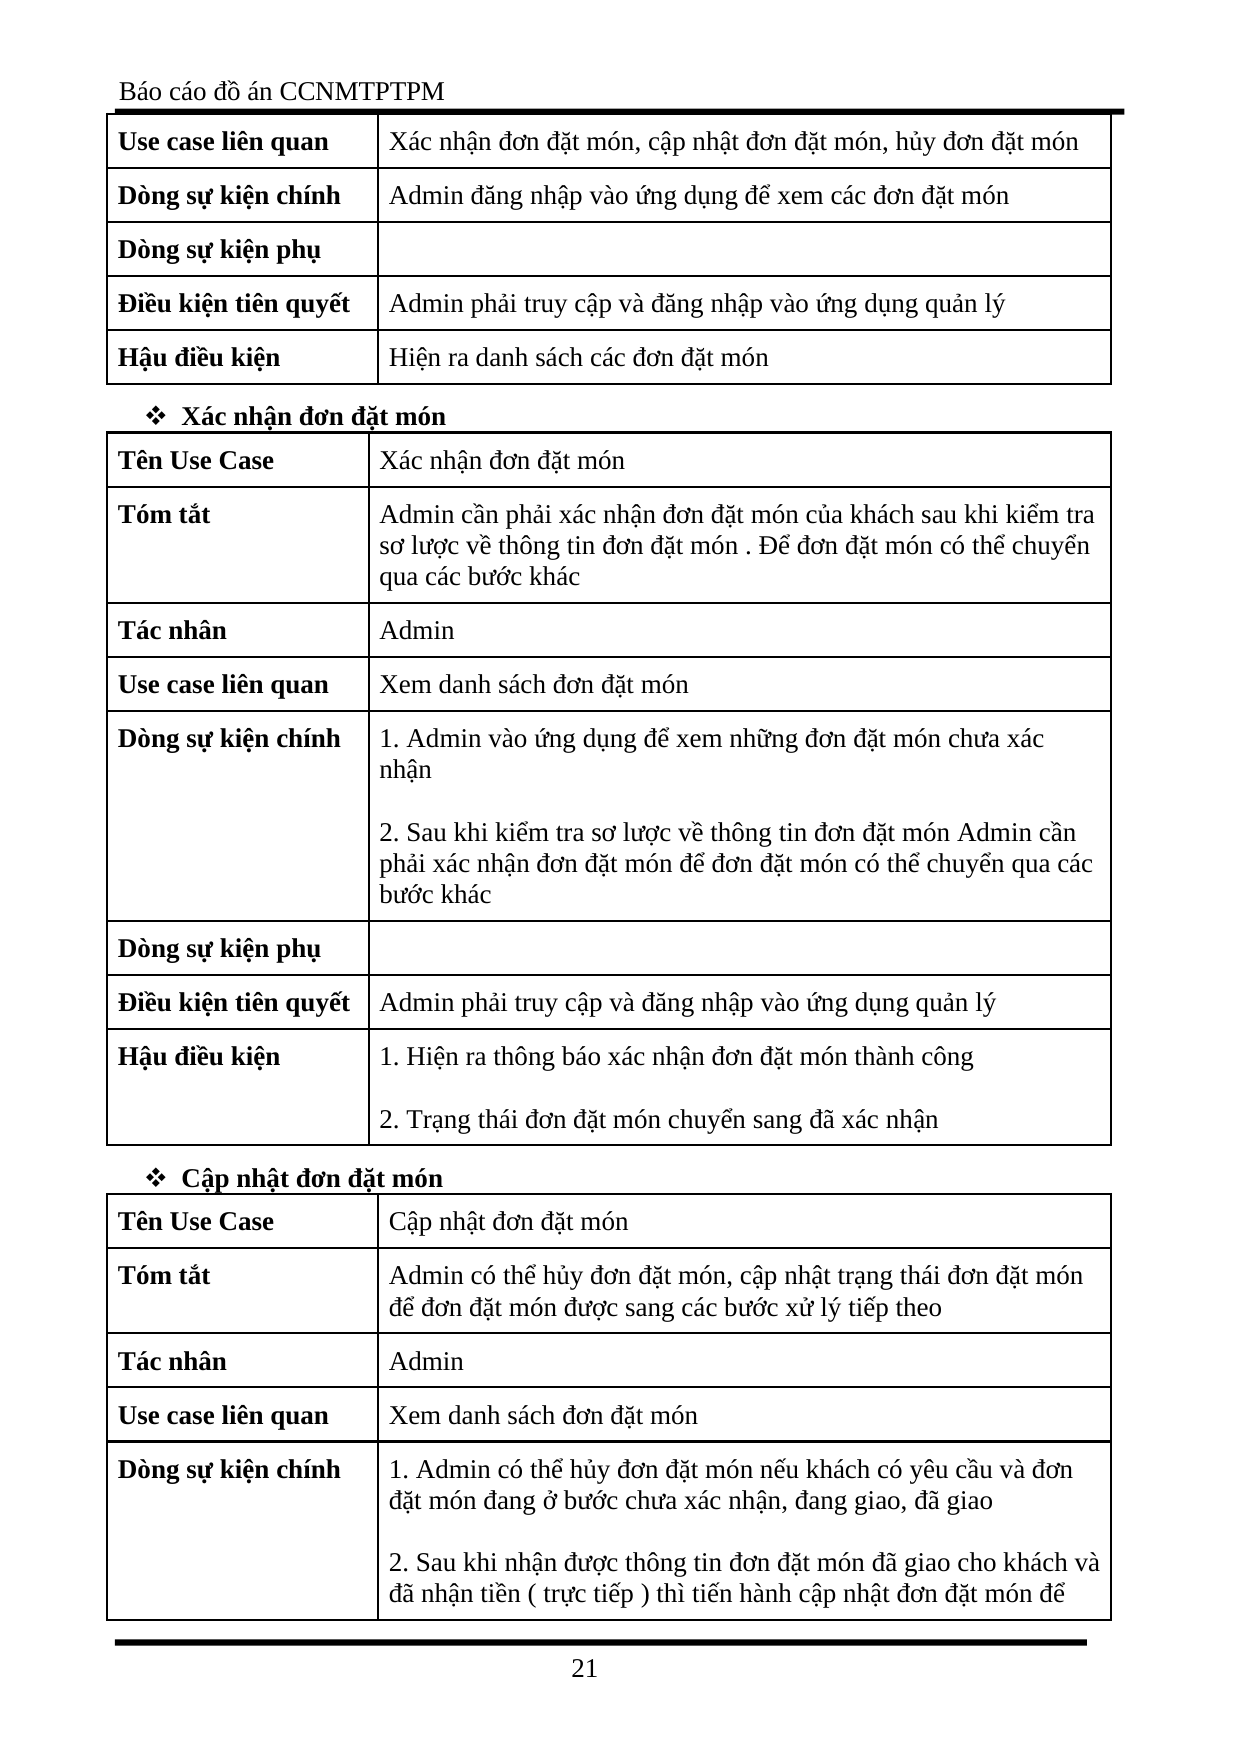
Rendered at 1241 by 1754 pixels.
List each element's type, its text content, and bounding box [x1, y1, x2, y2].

table_cell Hậu điều kiện [108, 1030, 368, 1144]
table_cell Admin đăng nhập vào ứng dụng để xem các đơn đặt món [379, 169, 1110, 221]
table_cell Admin có thể hủy đơn đặt món, cập nhật trạng thái đơn đặt món để đơn đặt món được sang các bước xử lý tiếp theo [379, 1249, 1110, 1332]
table_header Cập nhật đơn đặt món [379, 1195, 1110, 1247]
table_cell Hiện ra danh sách các đơn đặt món [379, 331, 1110, 383]
table_cell Admin phải truy cập và đăng nhập vào ứng dụng quản lý [370, 976, 1110, 1028]
table_header Tên Use Case [108, 434, 368, 486]
table_cell Admin [379, 1334, 1110, 1386]
list Cập nhật đơn đặt món [144, 1162, 1163, 1193]
table_cell [370, 922, 1110, 974]
table_cell Dòng sự kiện phụ [108, 922, 368, 974]
table_cell Admin [370, 604, 1110, 656]
table_cell Admin phải truy cập và đăng nhập vào ứng dụng quản lý [379, 277, 1110, 329]
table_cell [379, 1443, 1110, 1619]
table_cell Dòng sự kiện chính [108, 169, 377, 221]
table_cell Dòng sự kiện chính [108, 712, 368, 920]
table_cell Tóm tắt [108, 488, 368, 602]
table_cell Điều kiện tiên quyết [108, 277, 377, 329]
table_cell Use case liên quan [108, 1388, 377, 1440]
table_cell Điều kiện tiên quyết [108, 976, 368, 1028]
table_cell Xác nhận đơn đặt món, cập nhật đơn đặt món, hủy đơn đặt món [379, 115, 1110, 167]
table_header Xác nhận đơn đặt món [370, 434, 1110, 486]
table_cell Tóm tắt [108, 1249, 377, 1332]
table_cell Dòng sự kiện chính [108, 1443, 377, 1619]
list Xác nhận đơn đặt món [144, 400, 1163, 431]
table_cell Tác nhân [108, 1334, 377, 1386]
table_cell Dòng sự kiện phụ [108, 223, 377, 275]
table_cell [379, 223, 1110, 275]
table_cell Use case liên quan [108, 658, 368, 710]
table_cell Tác nhân [108, 604, 368, 656]
table_cell 1. Hiện ra thông báo xác nhận đơn đặt món thành công 2. Trạng thái đơn đặt món chuyển sang đã xác nhận [370, 1030, 1110, 1144]
table_cell Xem danh sách đơn đặt món [370, 658, 1110, 710]
table_header Tên Use Case [108, 1195, 377, 1247]
table_cell 1. Admin vào ứng dụng để xem những đơn đặt món chưa xác nhận 2. Sau khi kiểm tra sơ lược về thông tin đơn đặt món Admin cần phải xác nhận đơn đặt món để đơn đặt món có thể chuyển qua các bước khác [370, 712, 1110, 920]
table_cell Admin cần phải xác nhận đơn đặt món của khách sau khi kiểm tra sơ lược về thông tin đơn đặt món . Để đơn đặt món có thể chuyển qua các bước khác [370, 488, 1110, 602]
table_cell Use case liên quan [108, 115, 377, 167]
table_cell Hậu điều kiện [108, 331, 377, 383]
table_cell Xem danh sách đơn đặt món [379, 1388, 1110, 1440]
